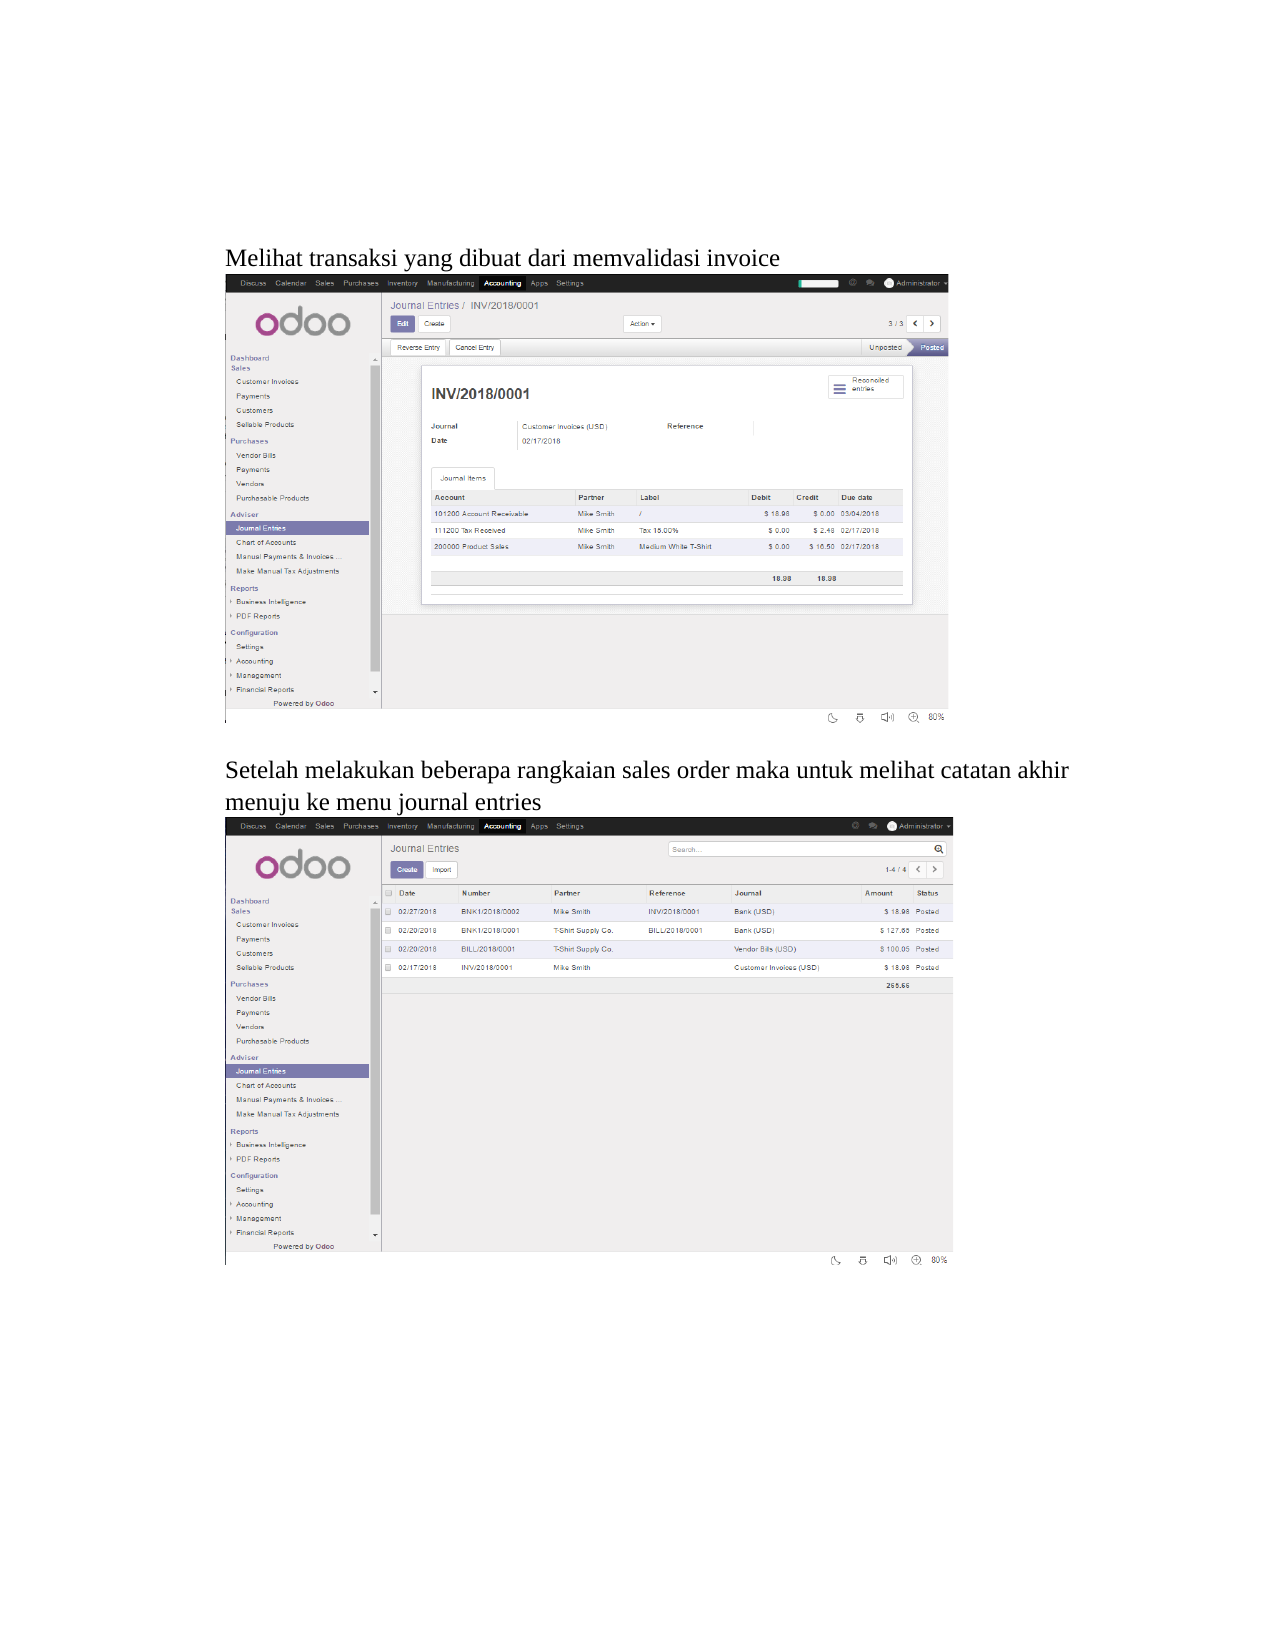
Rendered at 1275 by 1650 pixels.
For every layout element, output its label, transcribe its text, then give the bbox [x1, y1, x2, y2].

picture [225, 817, 954, 1265]
list Setelah melakukan beberapa rangkaian sales order maka untuk melihat catatan akhir menuju ke menu journal entries [225, 756, 1125, 815]
picture [225, 274, 949, 723]
list Melihat transaksi yang dibuat dari memvalidasi invoice [225, 243, 1125, 272]
